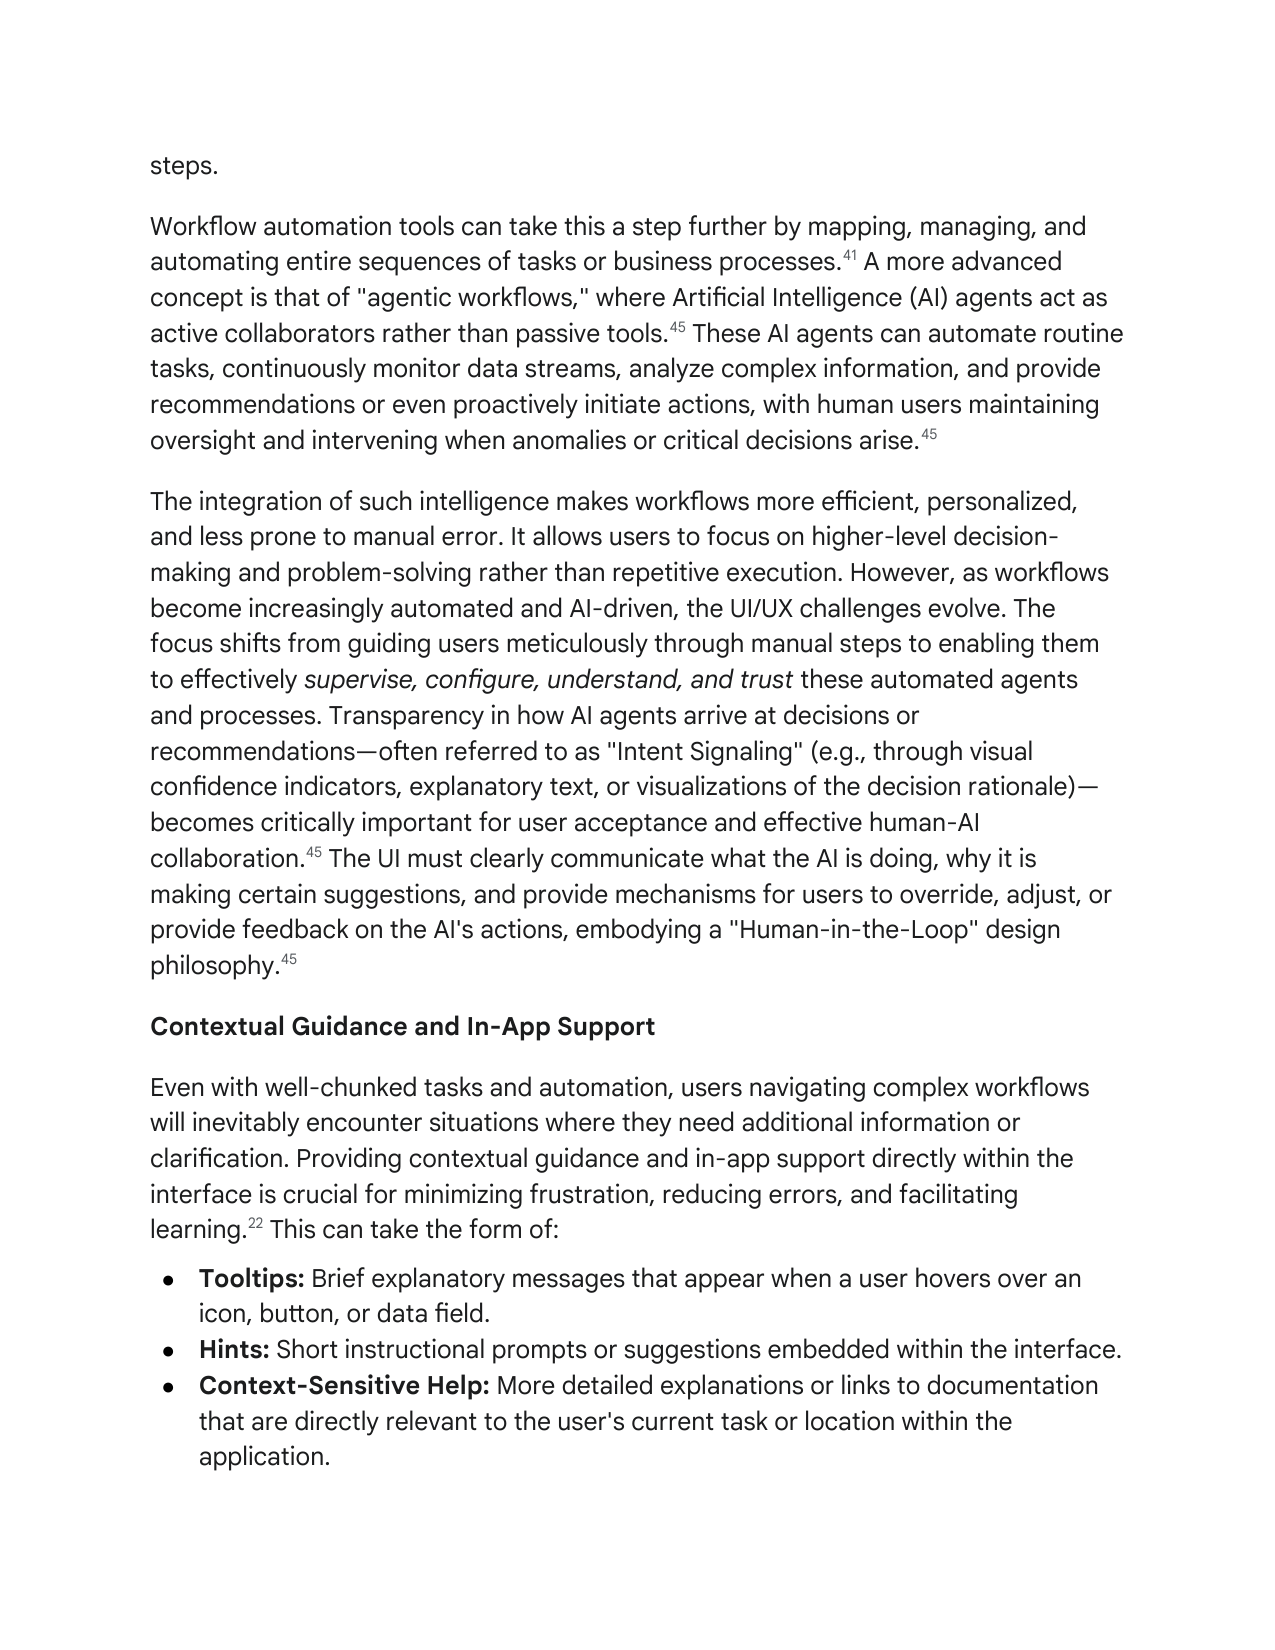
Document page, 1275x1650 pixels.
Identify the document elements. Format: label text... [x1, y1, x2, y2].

list Context-Sensitive Help: More detailed explanations or links to documentation that are directly relevant to the user's current task or location within the application. [161, 1370, 1125, 1473]
text Workflow automation tools can take this a step further by mapping, managing, and automating entire sequences of tasks or business processes.41 A more advanced concept is that of "agentic workflows," where Artificial Intelligence (AI) agents act as active collaborators rather than passive tools.45 These AI agents can automate routine tasks, continuously monitor data streams, analyze complex information, and provide recommendations or even proactively initiate actions, with human users maintaining oversight and intervening when anomalies or critical decisions arise.45 [150, 211, 1125, 456]
text Contextual Guidance and In-App Support [150, 1011, 1125, 1042]
text The integration of such intelligence makes workflows more efficient, personalized, and less prone to manual error. It allows users to focus on higher-level decision-making and problem-solving rather than repetitive execution. However, as workflows become increasingly automated and AI-driven, the UI/UX challenges evolve. The focus shifts from guiding users meticulously through manual steps to enabling them to effectively supervise, configure, understand, and trust these automated agents and processes. Transparency in how AI agents arrive at decisions or recommendations—often referred to as "Intent Signaling" (e.g., through visual confidence indicators, explanatory text, or visualizations of the decision rationale)—becomes critically important for user acceptance and effective human-AI collaboration.45 The UI must clearly communicate what the AI is doing, why it is making certain suggestions, and provide mechanisms for users to override, adjust, or provide feedback on the AI's actions, embodying a "Human-in-the-Loop" design philosophy.45 [150, 486, 1125, 982]
text Even with well-chunked tasks and automation, users navigating complex workflows will inevitably encounter situations where they need additional information or clarification. Providing contextual guidance and in-app support directly within the interface is crucial for minimizing frustration, reducing errors, and facilitating learning.22 This can take the form of: [150, 1072, 1125, 1246]
list Hints: Short instructional prompts or suggestions embedded within the interface. [161, 1334, 1125, 1366]
list Tooltips: Brief explanatory messages that appear when a user hovers over an icon, button, or data field. [161, 1263, 1125, 1330]
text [150, 150, 1125, 181]
